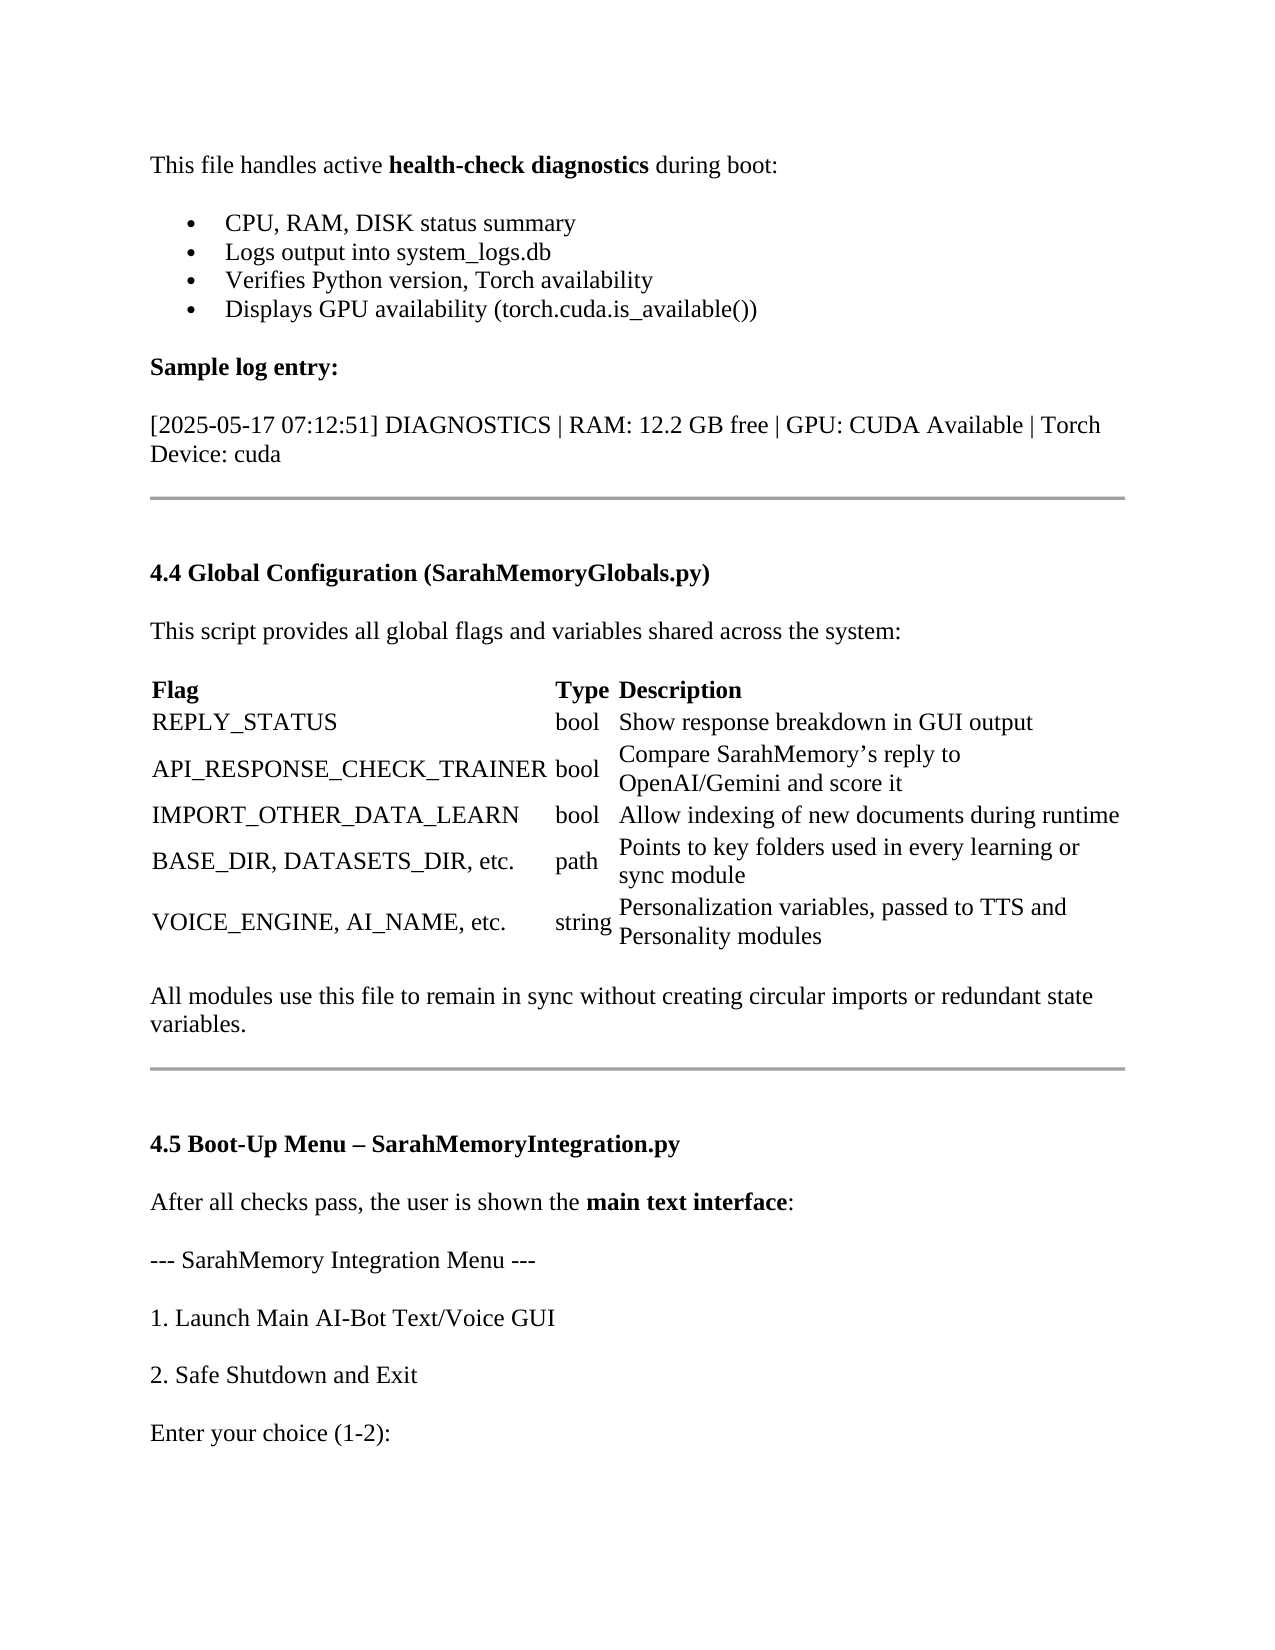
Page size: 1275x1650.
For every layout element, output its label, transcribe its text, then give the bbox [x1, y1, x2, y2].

table_cell Personalization variables, passed to TTS and Personality modules [617, 891, 1125, 952]
table_cell bool [554, 738, 617, 798]
list Verifies Python version, Torch availability [187, 265, 1125, 294]
text After all checks pass, the user is shown the main text interface: [150, 1187, 1125, 1216]
table_cell VOICE_ENGINE, AI_NAME, etc. [150, 891, 554, 952]
table_cell BASE_DIR, DATASETS_DIR, etc. [150, 830, 554, 891]
table_cell IMPORT_OTHER_DATA_LEARN [150, 799, 554, 830]
text This script provides all global flags and variables shared across the system: [150, 616, 1125, 645]
text This file handles active health-check diagnostics during boot: [150, 150, 1125, 179]
table_cell Points to key folders used in every learning or sync module [617, 830, 1125, 891]
text 2. Safe Shutdown and Exit [150, 1361, 1125, 1389]
table_cell path [554, 830, 617, 891]
table_header Description [617, 674, 1125, 706]
text 4.5 Boot-Up Menu – SarahMemoryIntegration.py [150, 1129, 1125, 1158]
table_cell Show response breakdown in GUI output [617, 706, 1125, 738]
table_cell Allow indexing of new documents during runtime [617, 799, 1125, 830]
text 1. Launch Main AI-Bot Text/Voice GUI [150, 1303, 1125, 1331]
list Logs output into system_logs.db [187, 237, 1125, 265]
text Enter your choice (1-2): [150, 1418, 1125, 1447]
table_header Type [554, 674, 617, 706]
table_cell bool [554, 706, 617, 738]
text Sample log entry: [150, 352, 1125, 381]
list Displays GPU availability (torch.cuda.is_available()) [187, 294, 1125, 323]
text [2025-05-17 07:12:51] DIAGNOSTICS | RAM: 12.2 GB free | GPU: CUDA Available | Torch Device: cuda [150, 410, 1125, 467]
list CPU, RAM, DISK status summary [187, 208, 1125, 237]
table_cell REPLY_STATUS [150, 706, 554, 738]
table_cell API_RESPONSE_CHECK_TRAINER [150, 738, 554, 798]
text --- SarahMemory Integration Menu --- [150, 1245, 1125, 1273]
table_cell bool [554, 799, 617, 830]
table_cell string [554, 891, 617, 952]
text All modules use this file to remain in sync without creating circular imports or redundant state variables. [150, 981, 1125, 1038]
table_cell Compare SarahMemory’s reply to OpenAI/Gemini and score it [617, 738, 1125, 798]
text 4.4 Global Configuration (SarahMemoryGlobals.py) [150, 558, 1125, 587]
table_header Flag [150, 674, 554, 706]
